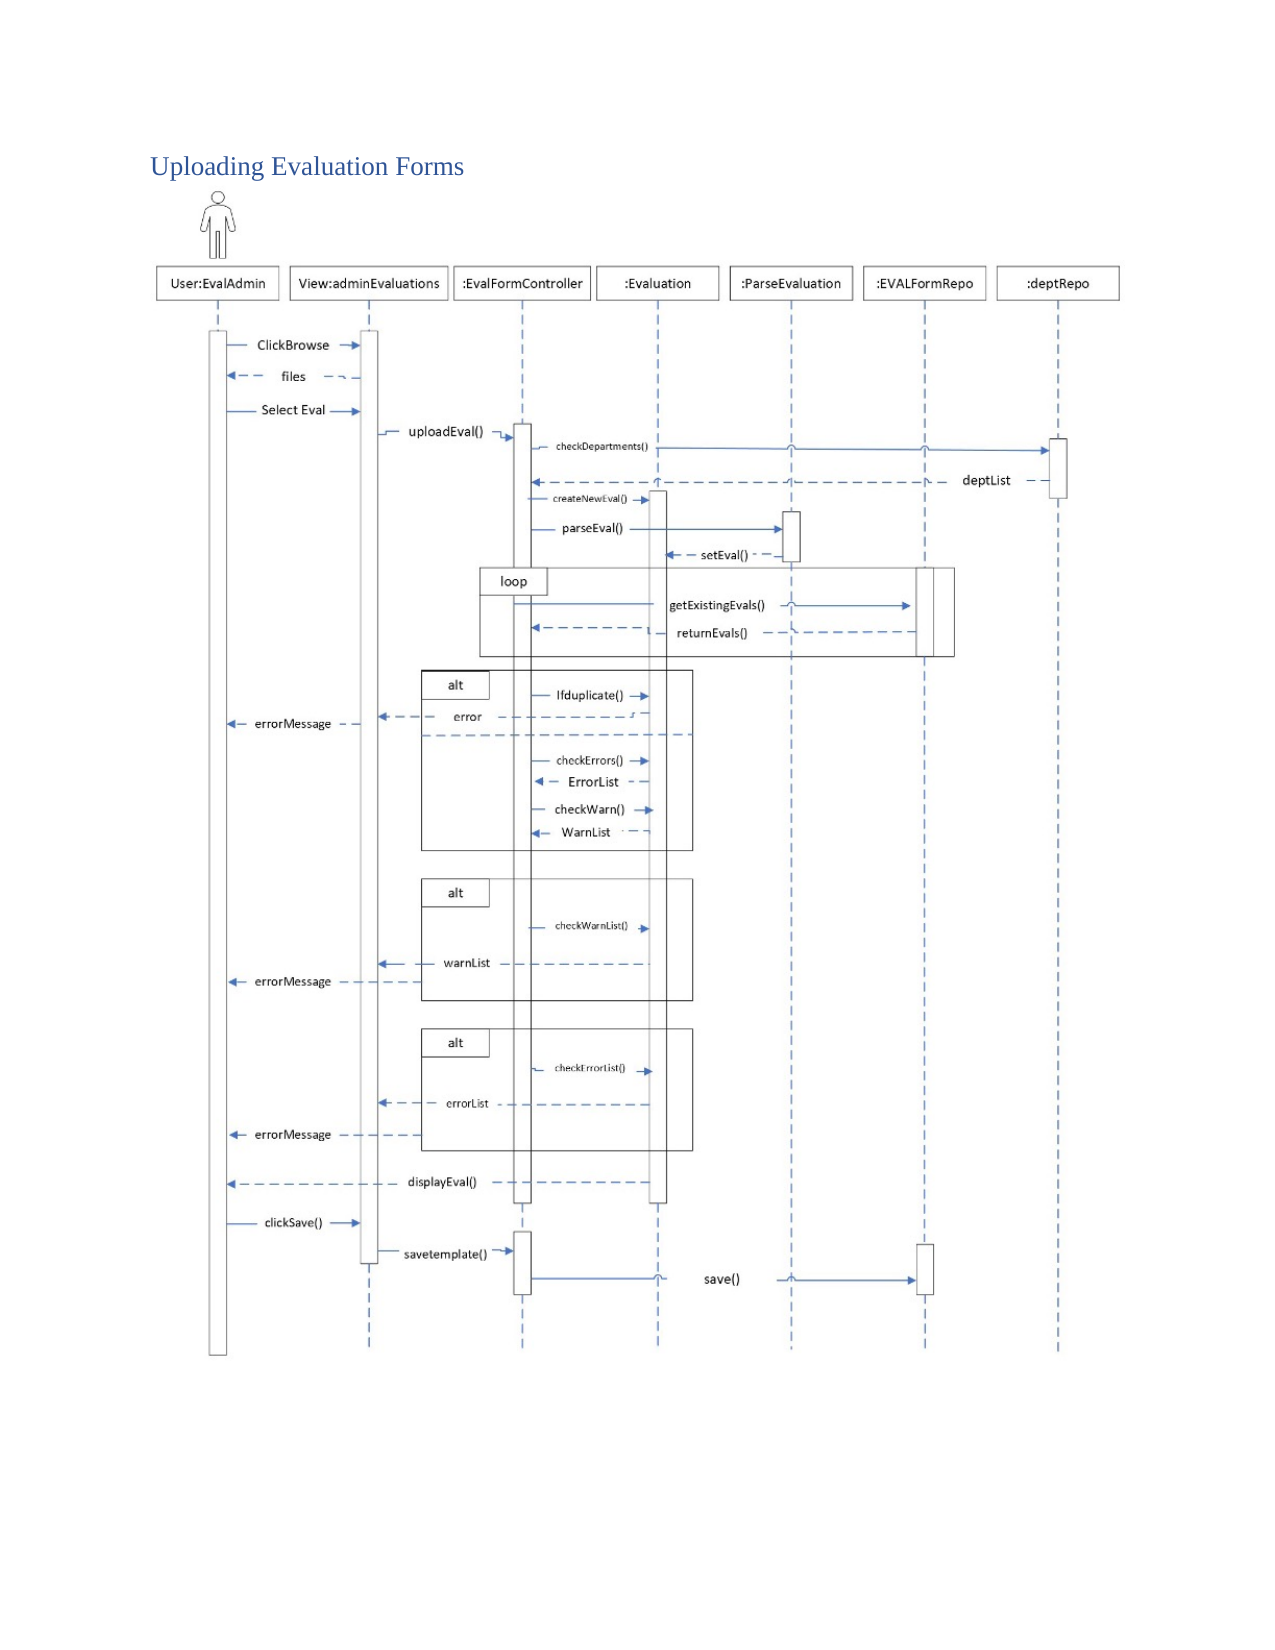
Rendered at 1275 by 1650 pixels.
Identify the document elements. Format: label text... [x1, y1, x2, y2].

picture [150, 185, 1125, 1363]
subtitle Uploading Evaluation Forms [150, 150, 1125, 181]
